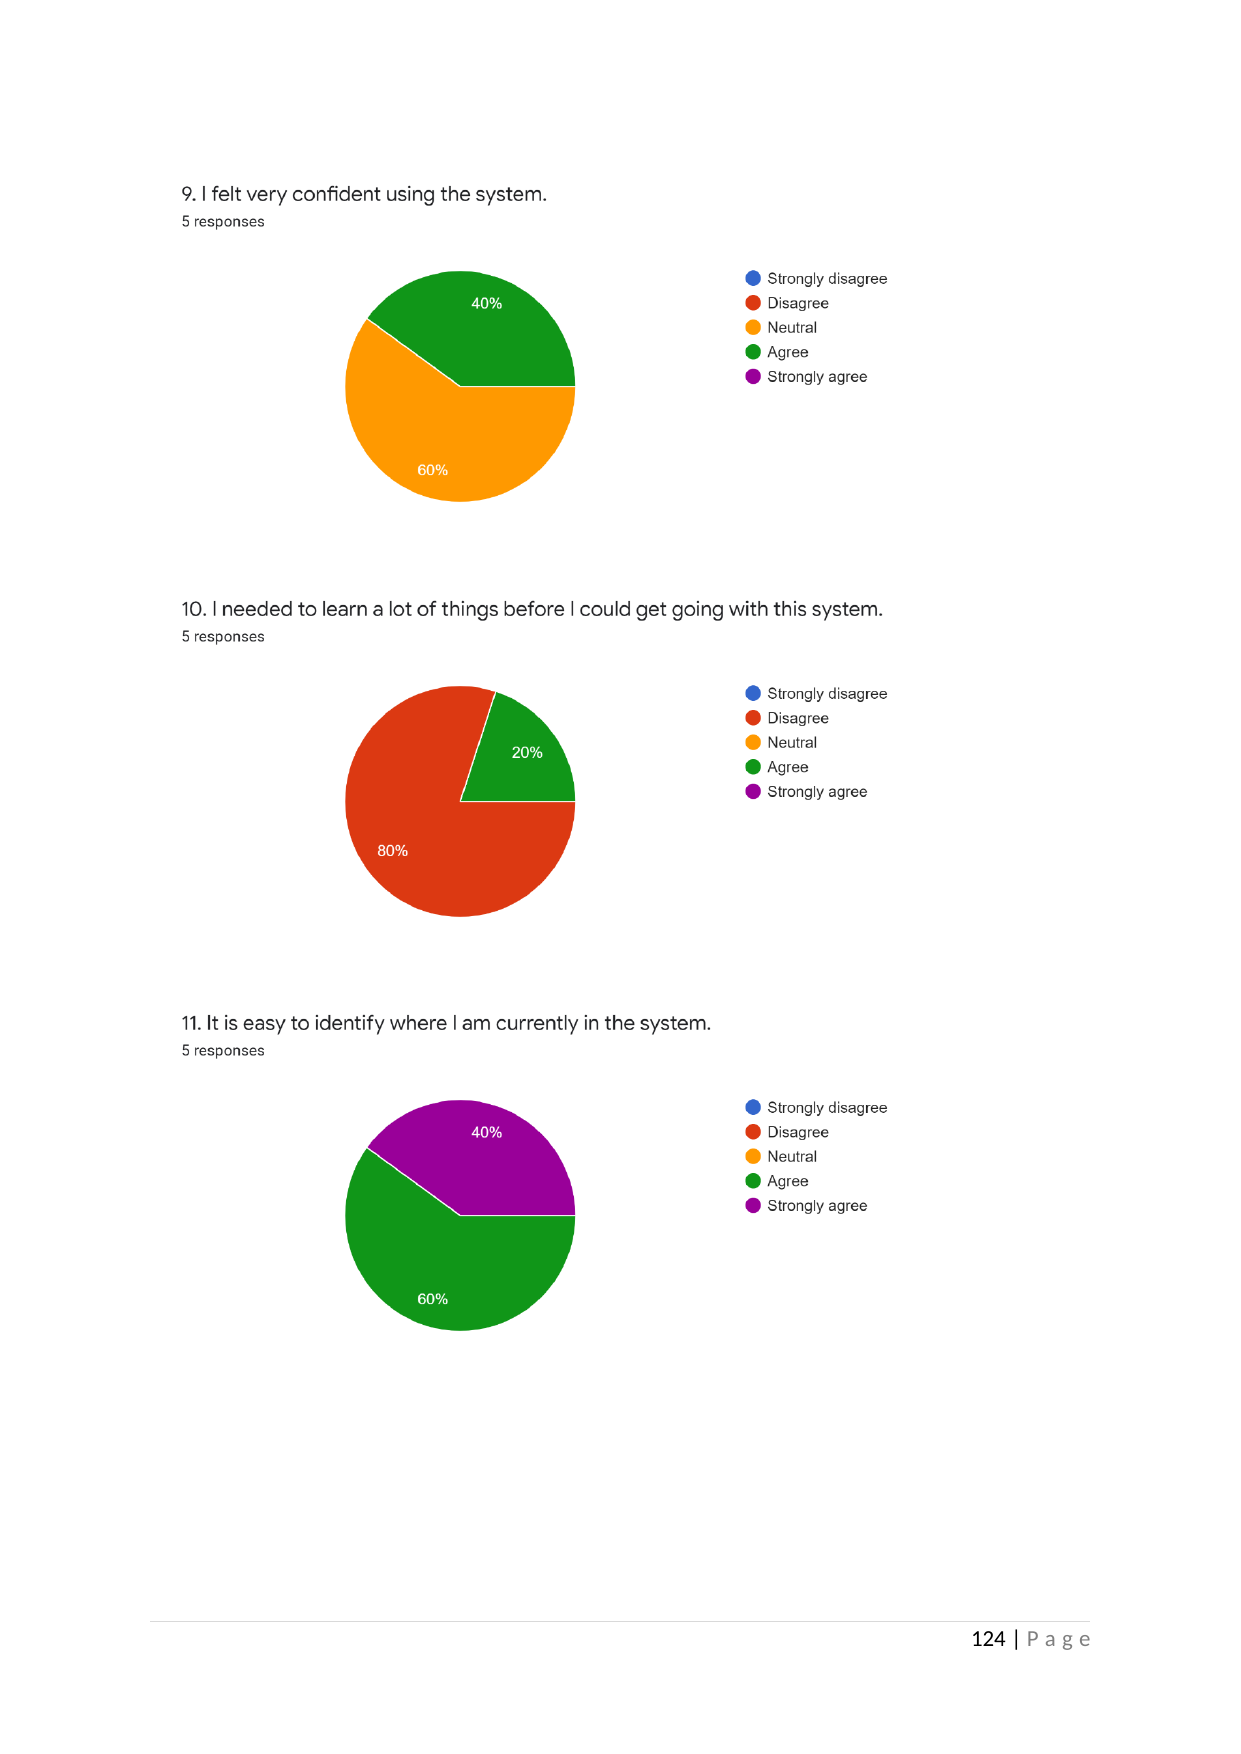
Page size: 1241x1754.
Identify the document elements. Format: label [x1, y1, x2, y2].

picture [150, 978, 1091, 1375]
picture [150, 564, 1091, 961]
picture [150, 150, 1091, 546]
